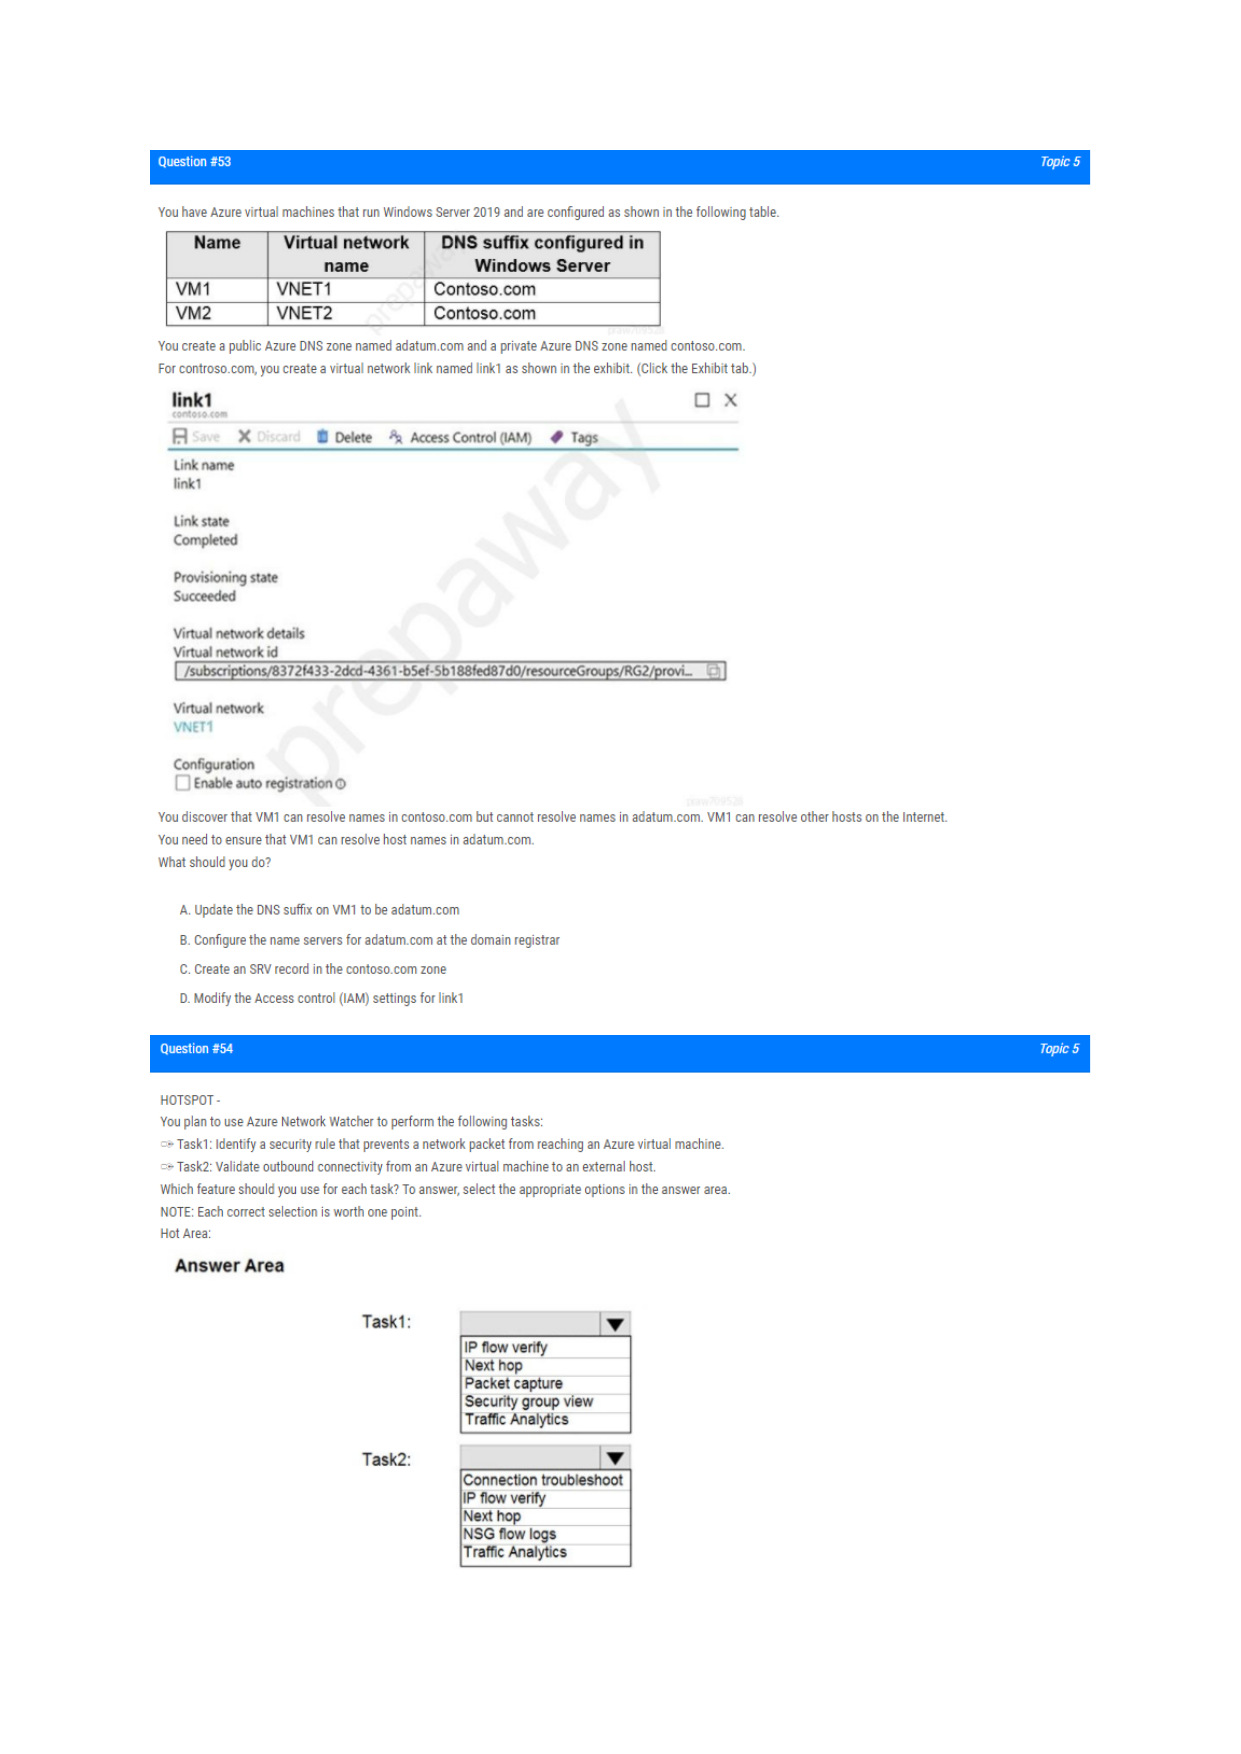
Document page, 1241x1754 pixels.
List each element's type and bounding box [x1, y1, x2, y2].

picture [150, 1035, 1091, 1581]
picture [150, 150, 1091, 1017]
